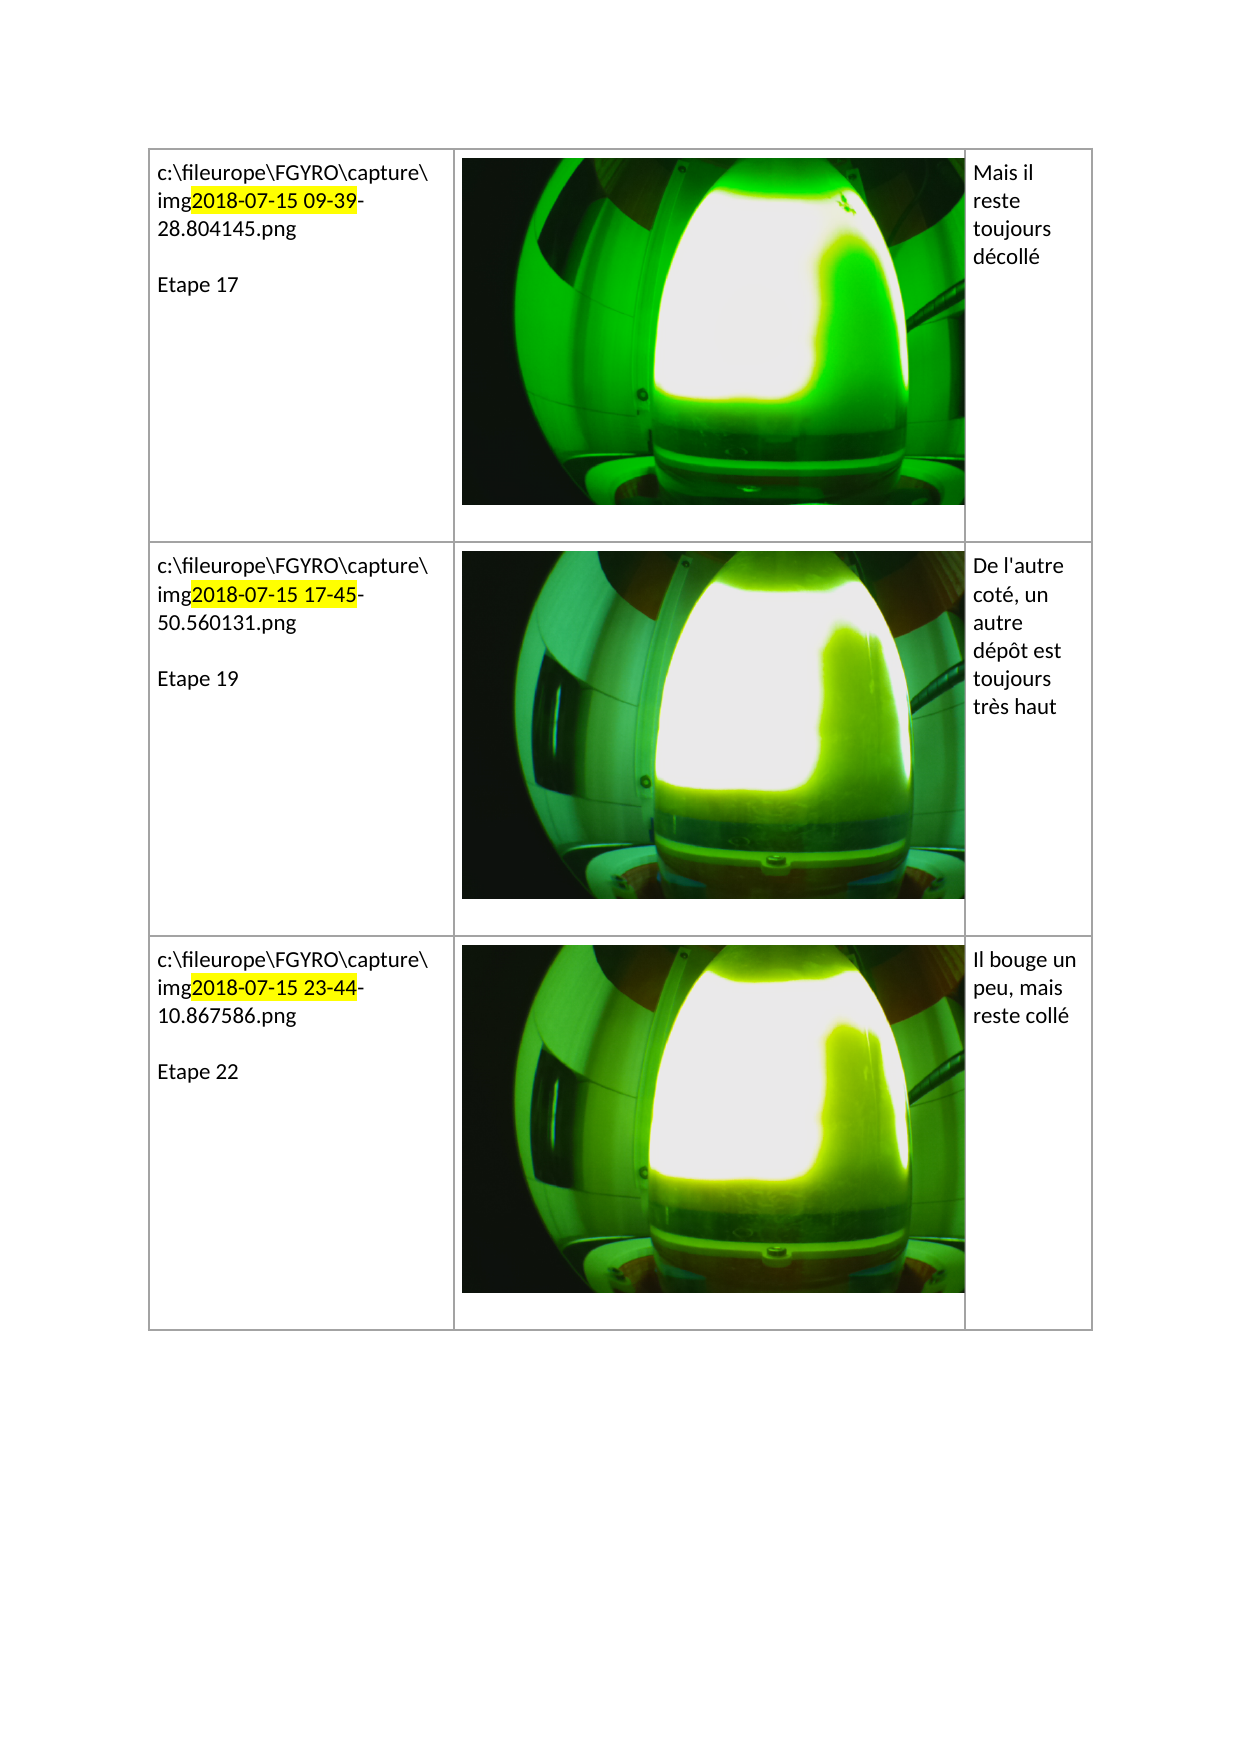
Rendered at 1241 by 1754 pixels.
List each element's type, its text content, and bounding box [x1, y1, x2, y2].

table_cell c:\fileurope\FGYRO\capture\img2018-07-15 23-44-10.867586.png Etape 22 [150, 937, 453, 1328]
picture [462, 158, 965, 505]
picture [462, 945, 965, 1293]
table_cell Il bouge un peu, mais reste collé [966, 937, 1091, 1328]
table_cell c:\fileurope\FGYRO\capture\img2018-07-15 17-45-50.560131.png Etape 19 [150, 543, 453, 935]
table_cell c:\fileurope\FGYRO\capture\img2018-07-15 09-39-28.804145.png Etape 17 [150, 150, 453, 541]
table_cell De l'autre coté, un autre dépôt est toujours très haut [966, 543, 1091, 935]
table_cell [455, 150, 964, 541]
table_cell [455, 937, 964, 1328]
table_cell Mais il reste toujours décollé [966, 150, 1091, 541]
table_cell [455, 543, 964, 935]
picture [462, 551, 965, 899]
